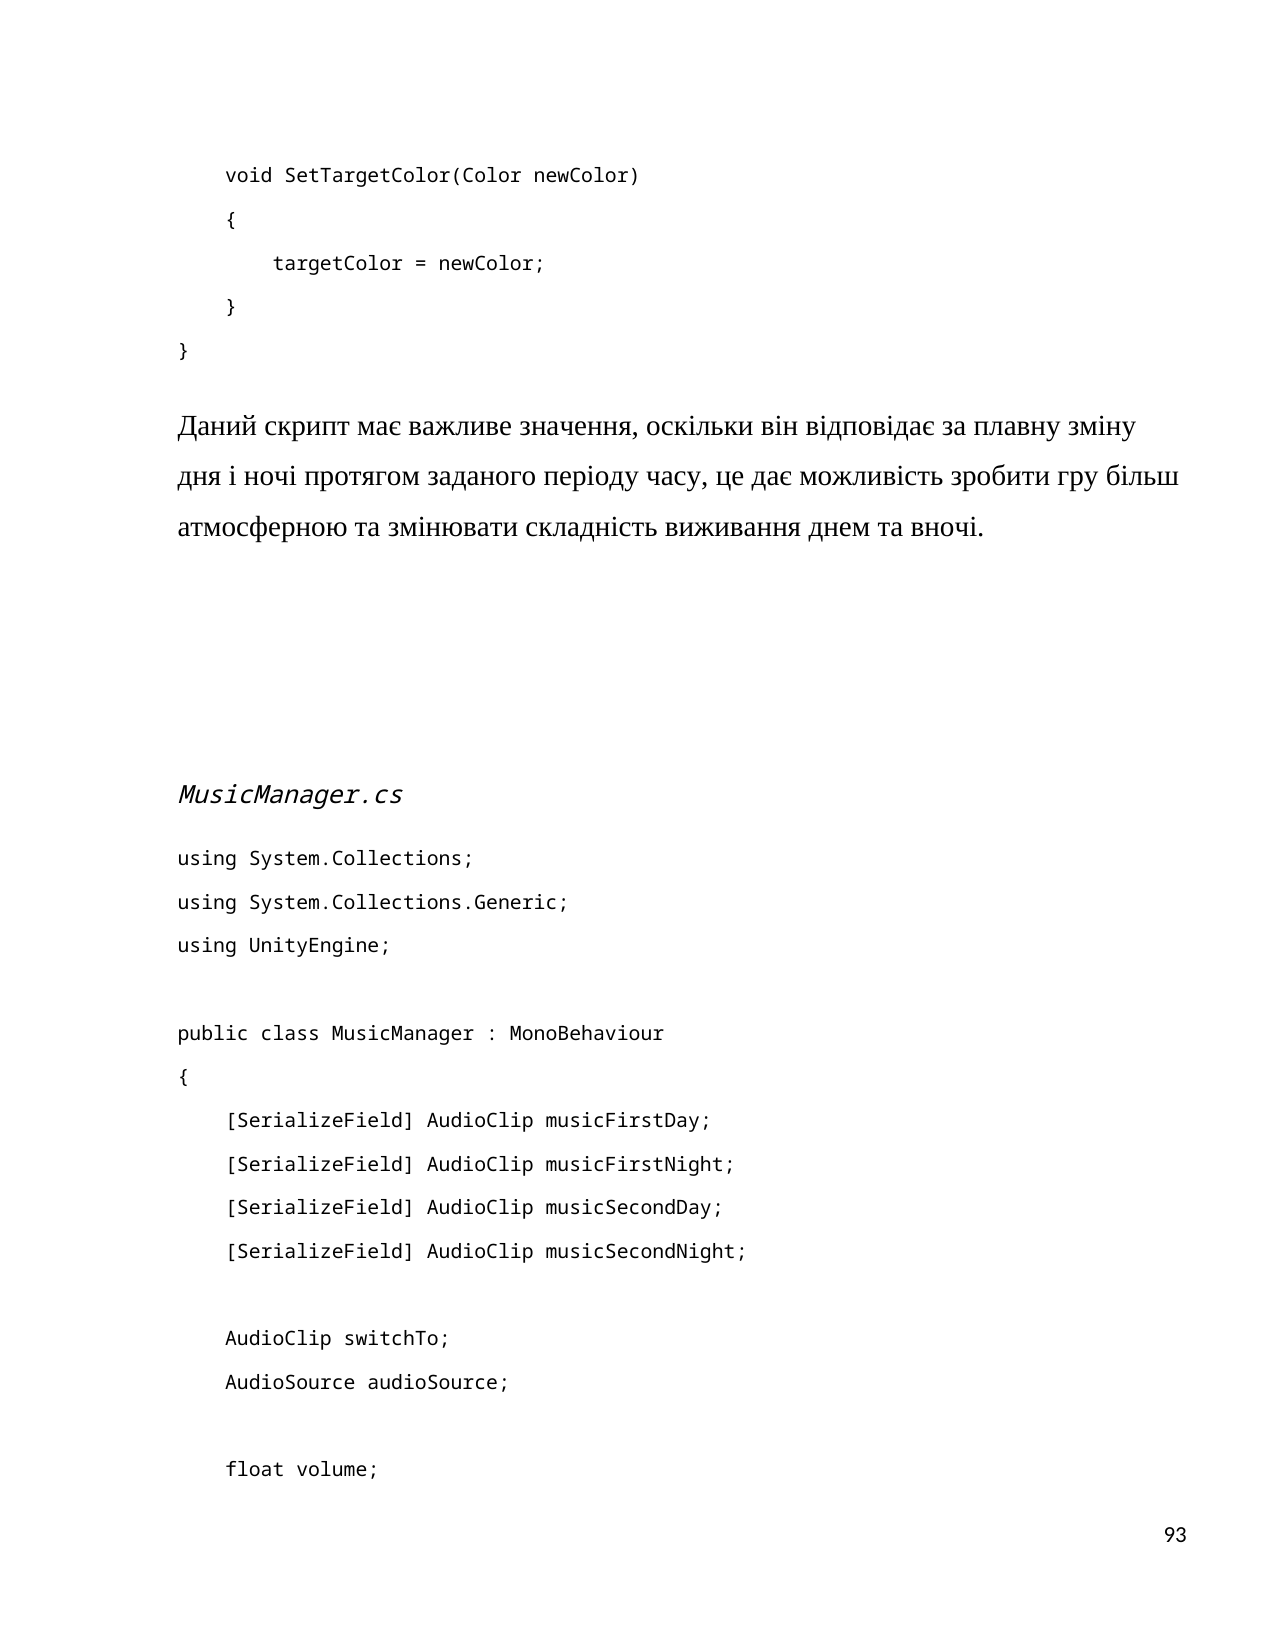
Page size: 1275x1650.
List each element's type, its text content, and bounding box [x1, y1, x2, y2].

text MusicManager.cs [177, 777, 1186, 811]
text { [177, 205, 1186, 232]
text using System.Collections.Generic; [177, 888, 1186, 915]
text } [177, 336, 1186, 391]
text targetColor = newColor; [177, 249, 1186, 276]
text Даний скрипт має важливе значення, оскільки він відповідає за плавну зміну дня і ночі протягом заданого періоду часу, це дає можливість зробити гру більш атмосферною та змінювати складність виживання днем та вночі. [177, 408, 1186, 542]
text [SerializeField] AudioClip musicSecondNight; [177, 1237, 1186, 1264]
text public class MusicManager : MonoBehaviour [177, 1019, 1186, 1046]
text } [177, 293, 1186, 320]
text { [177, 1062, 1186, 1089]
text [SerializeField] AudioClip musicFirstNight; [177, 1150, 1186, 1177]
text float volume; [177, 1455, 1186, 1482]
text [SerializeField] AudioClip musicSecondDay; [177, 1193, 1186, 1220]
text void SetTargetColor(Color newColor) [177, 162, 1186, 189]
text using System.Collections; [177, 844, 1186, 871]
text [SerializeField] AudioClip musicFirstDay; [177, 1106, 1186, 1133]
text using UnityEngine; [177, 932, 1186, 958]
text AudioClip switchTo; [177, 1324, 1186, 1351]
text AudioSource audioSource; [177, 1368, 1186, 1395]
